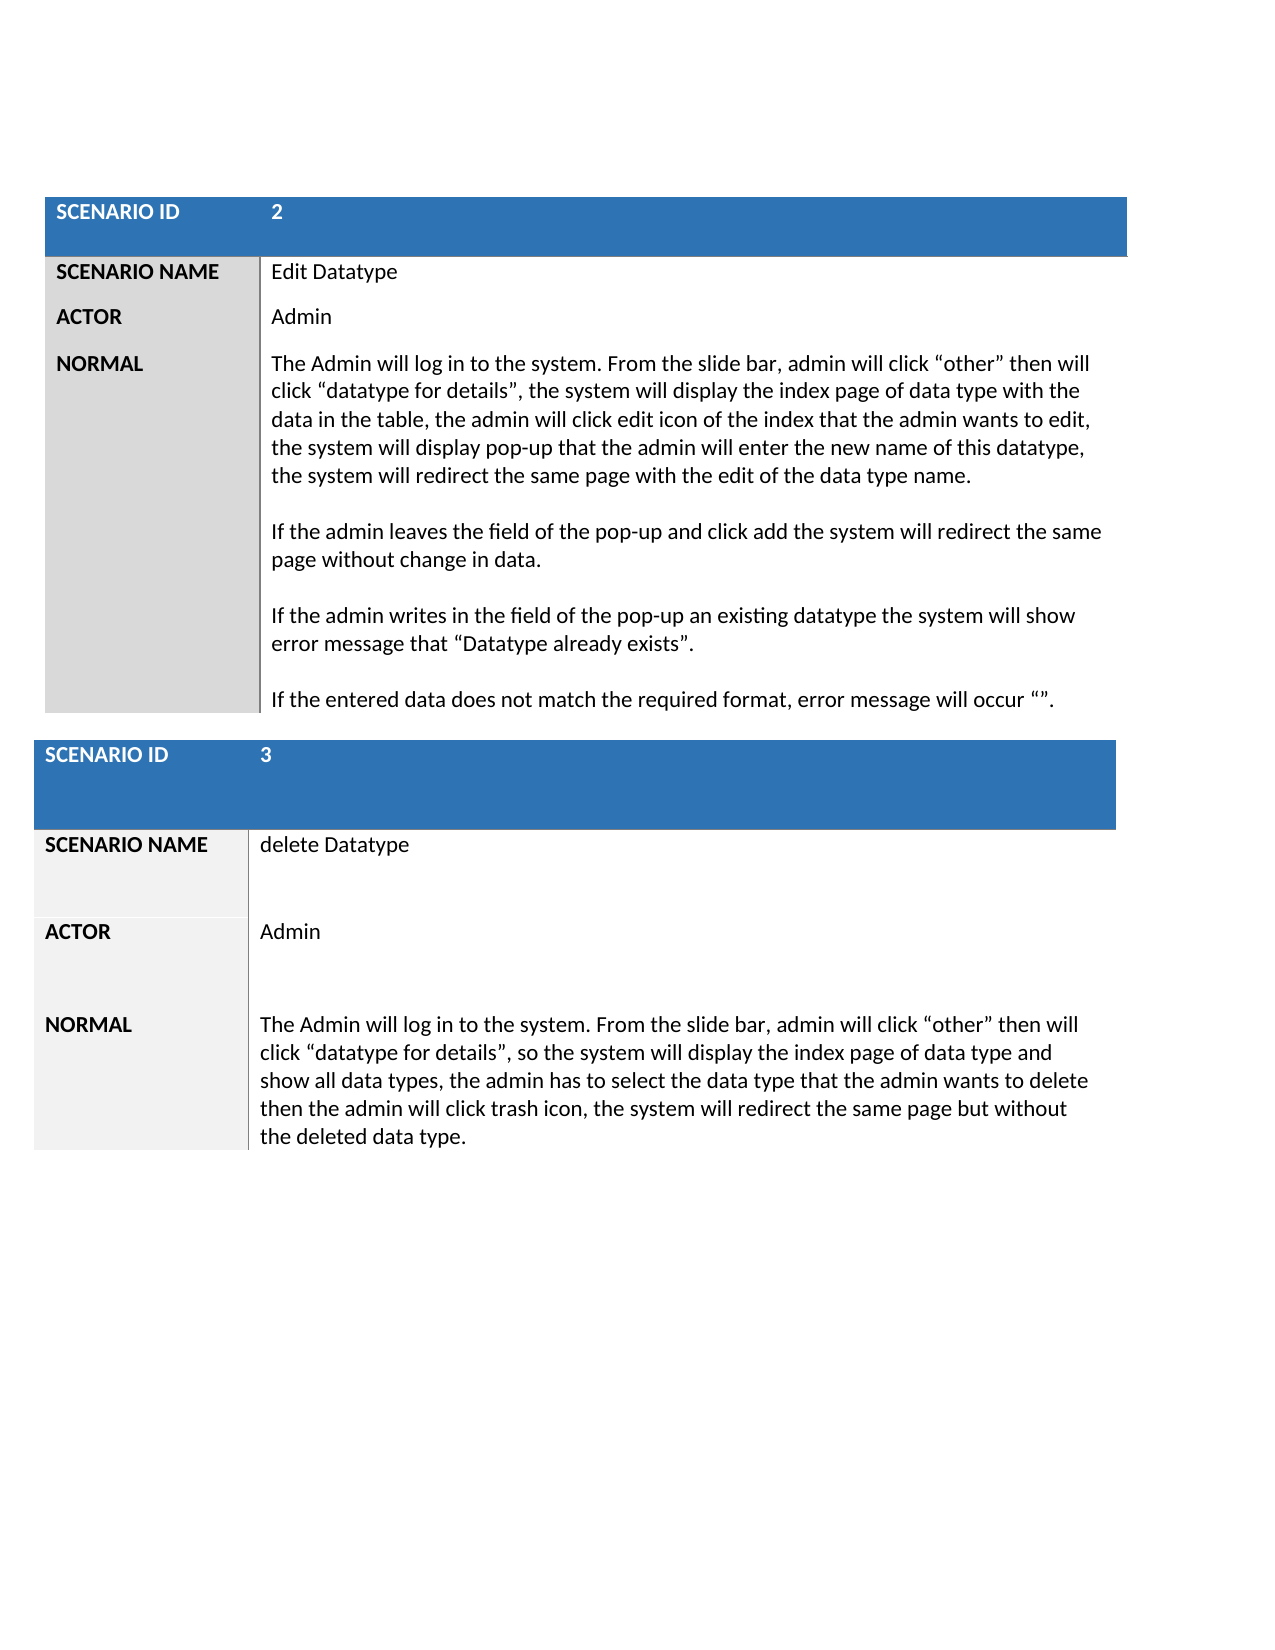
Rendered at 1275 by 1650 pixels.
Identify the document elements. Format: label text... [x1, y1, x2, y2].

table_cell Edit Datatype [261, 257, 1127, 302]
table_cell delete Datatype [249, 830, 1116, 917]
table_cell Actor [45, 302, 259, 349]
table_cell Actor [34, 918, 248, 1010]
table_cell The Admin will log in to the system. From the slide bar, admin will click “other” then will click “datatype for details”, the system will display the index page of data type with the data in the table, the admin will click edit icon of the index that the admin wants to edit, the system will display pop-up that the admin will enter the new name of this datatype, the system will redirect the same page with the edit of the data type name. If the admin leaves the field of the pop-up and click add the system will redirect the same page without change in data. If the admin writes in the field of the pop-up an existing datatype the system will show error message that “Datatype already exists”. If the entered data does not match the required format, error message will occur “”. [261, 349, 1127, 713]
table_cell Scenario name [34, 830, 248, 917]
table_header 3 [249, 740, 1116, 829]
table_cell Normal [34, 1010, 248, 1150]
table_cell Admin [249, 918, 1116, 1010]
table_header 2 [260, 197, 1127, 256]
table_cell Normal [45, 349, 259, 713]
table_header Scenario Id [45, 197, 260, 256]
table_cell The Admin will log in to the system. From the slide bar, admin will click “other” then will click “datatype for details”, so the system will display the index page of data type and show all data types, the admin has to select the data type that the admin wants to delete then the admin will click trash icon, the system will redirect the same page but without the deleted data type. [249, 1010, 1116, 1150]
table_header Scenario Id [34, 740, 249, 829]
table_cell Admin [261, 302, 1127, 349]
table_cell Scenario name [45, 257, 259, 302]
